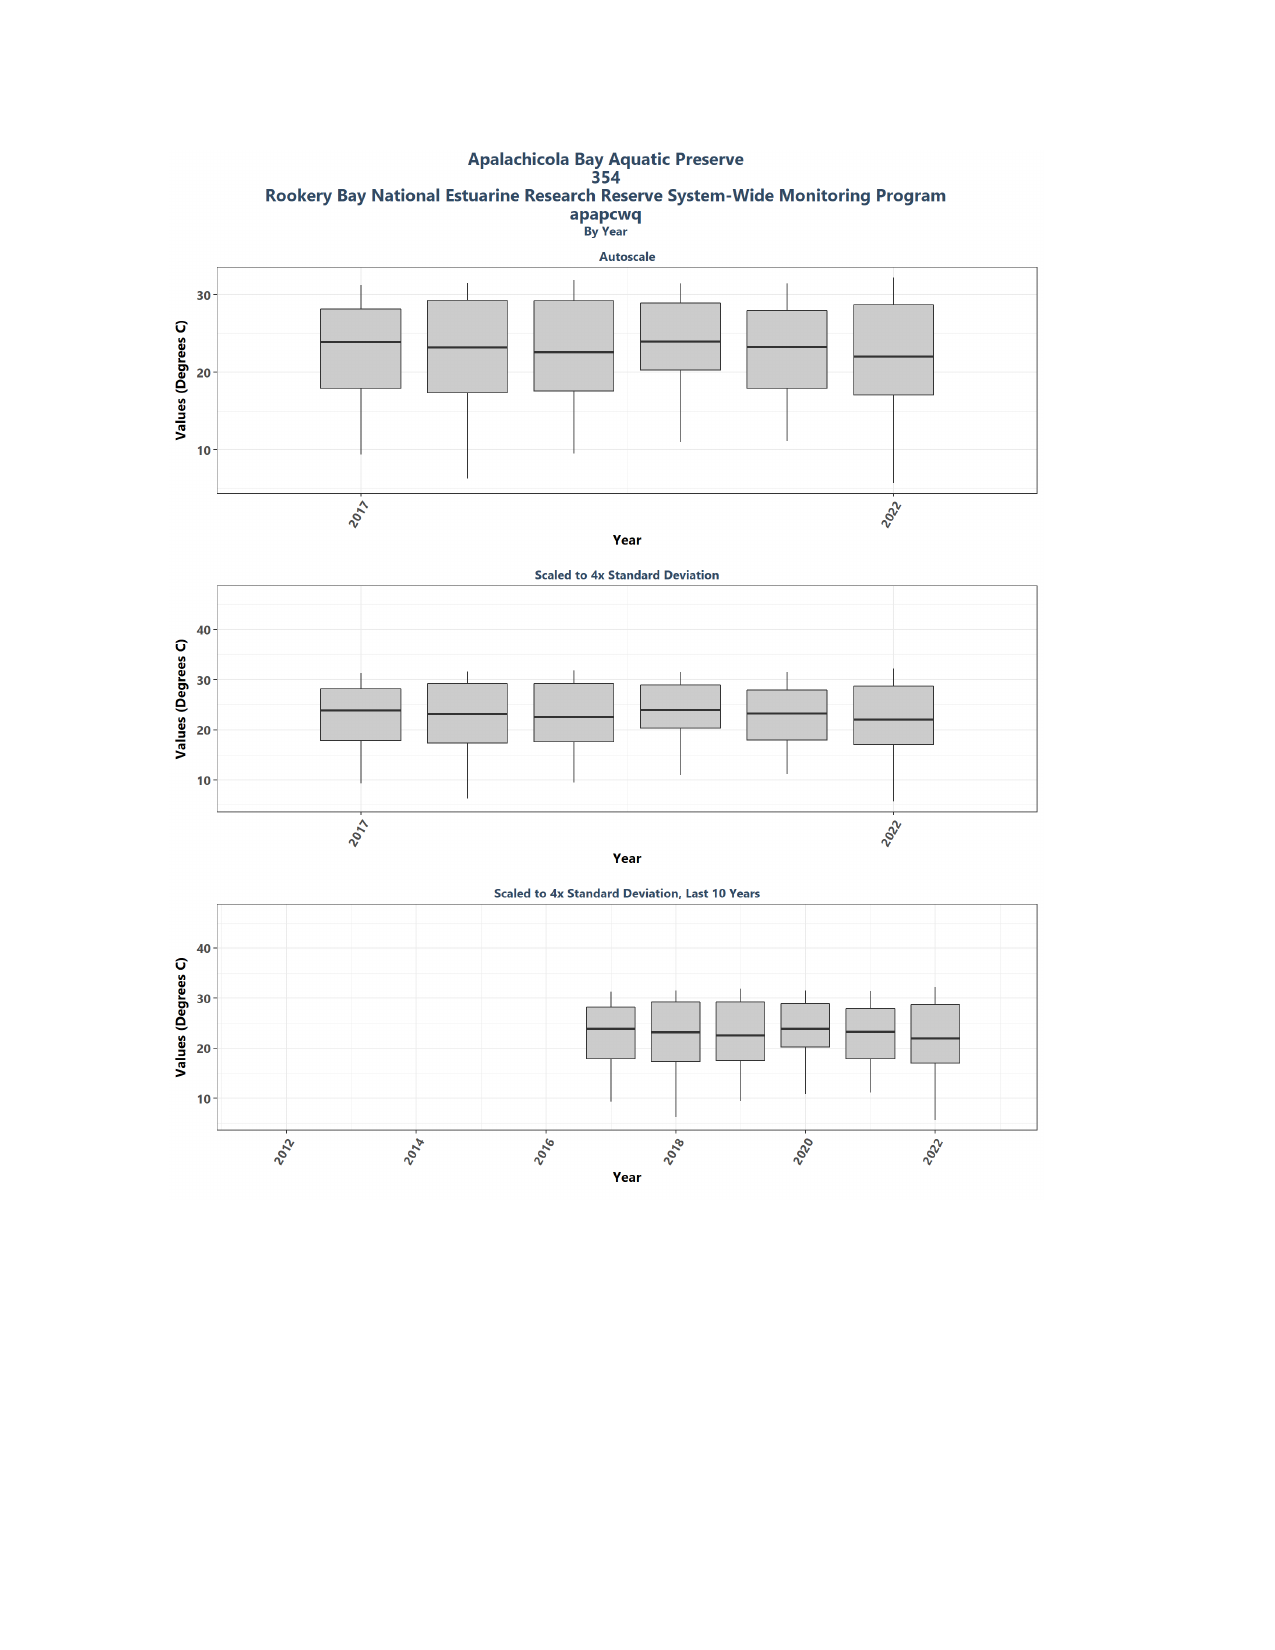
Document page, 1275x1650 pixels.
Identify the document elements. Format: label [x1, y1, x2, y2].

picture [168, 150, 1044, 1200]
